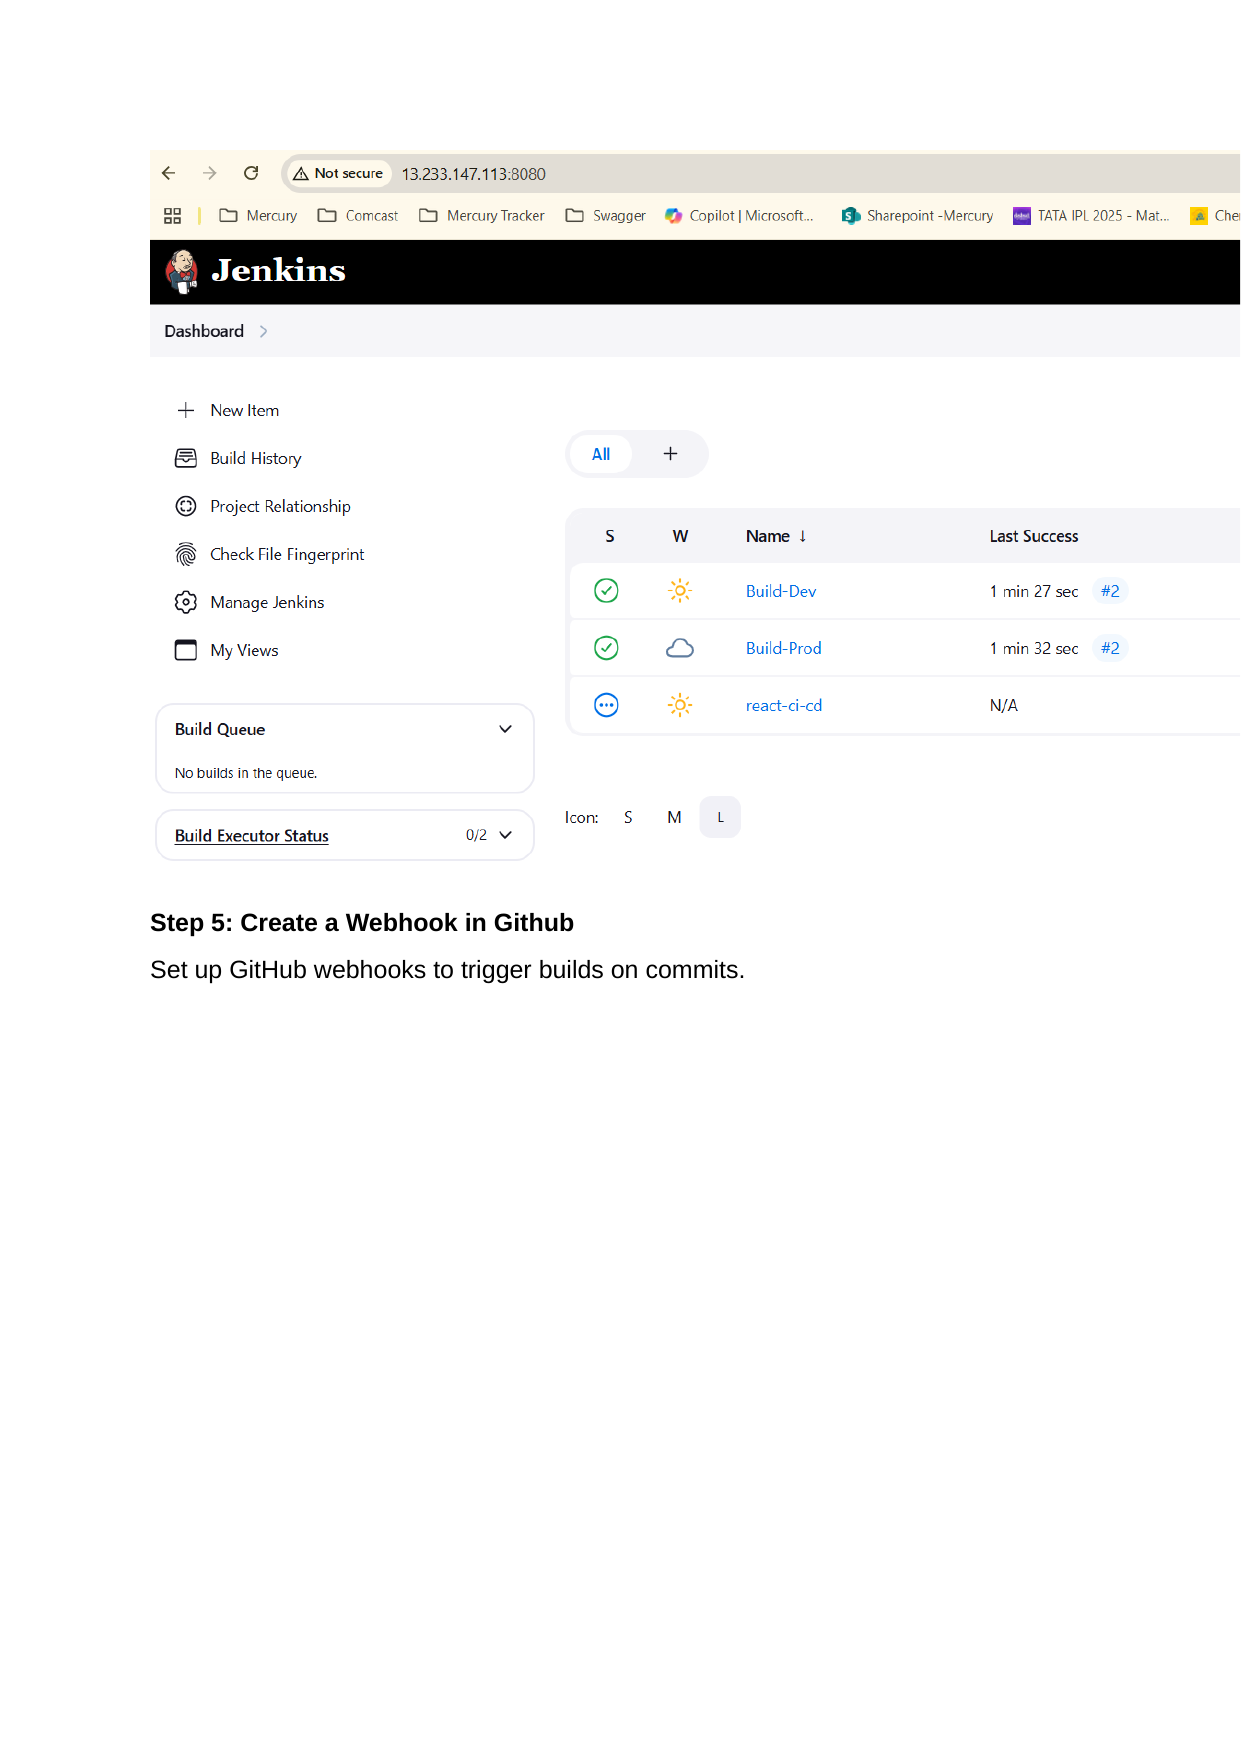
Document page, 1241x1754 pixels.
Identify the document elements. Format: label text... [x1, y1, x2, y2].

picture [150, 150, 1241, 889]
text Step 5: Create a Webhook in Github [150, 908, 1090, 936]
text Set up GitHub webhooks to trigger builds on commits. [150, 955, 1090, 984]
